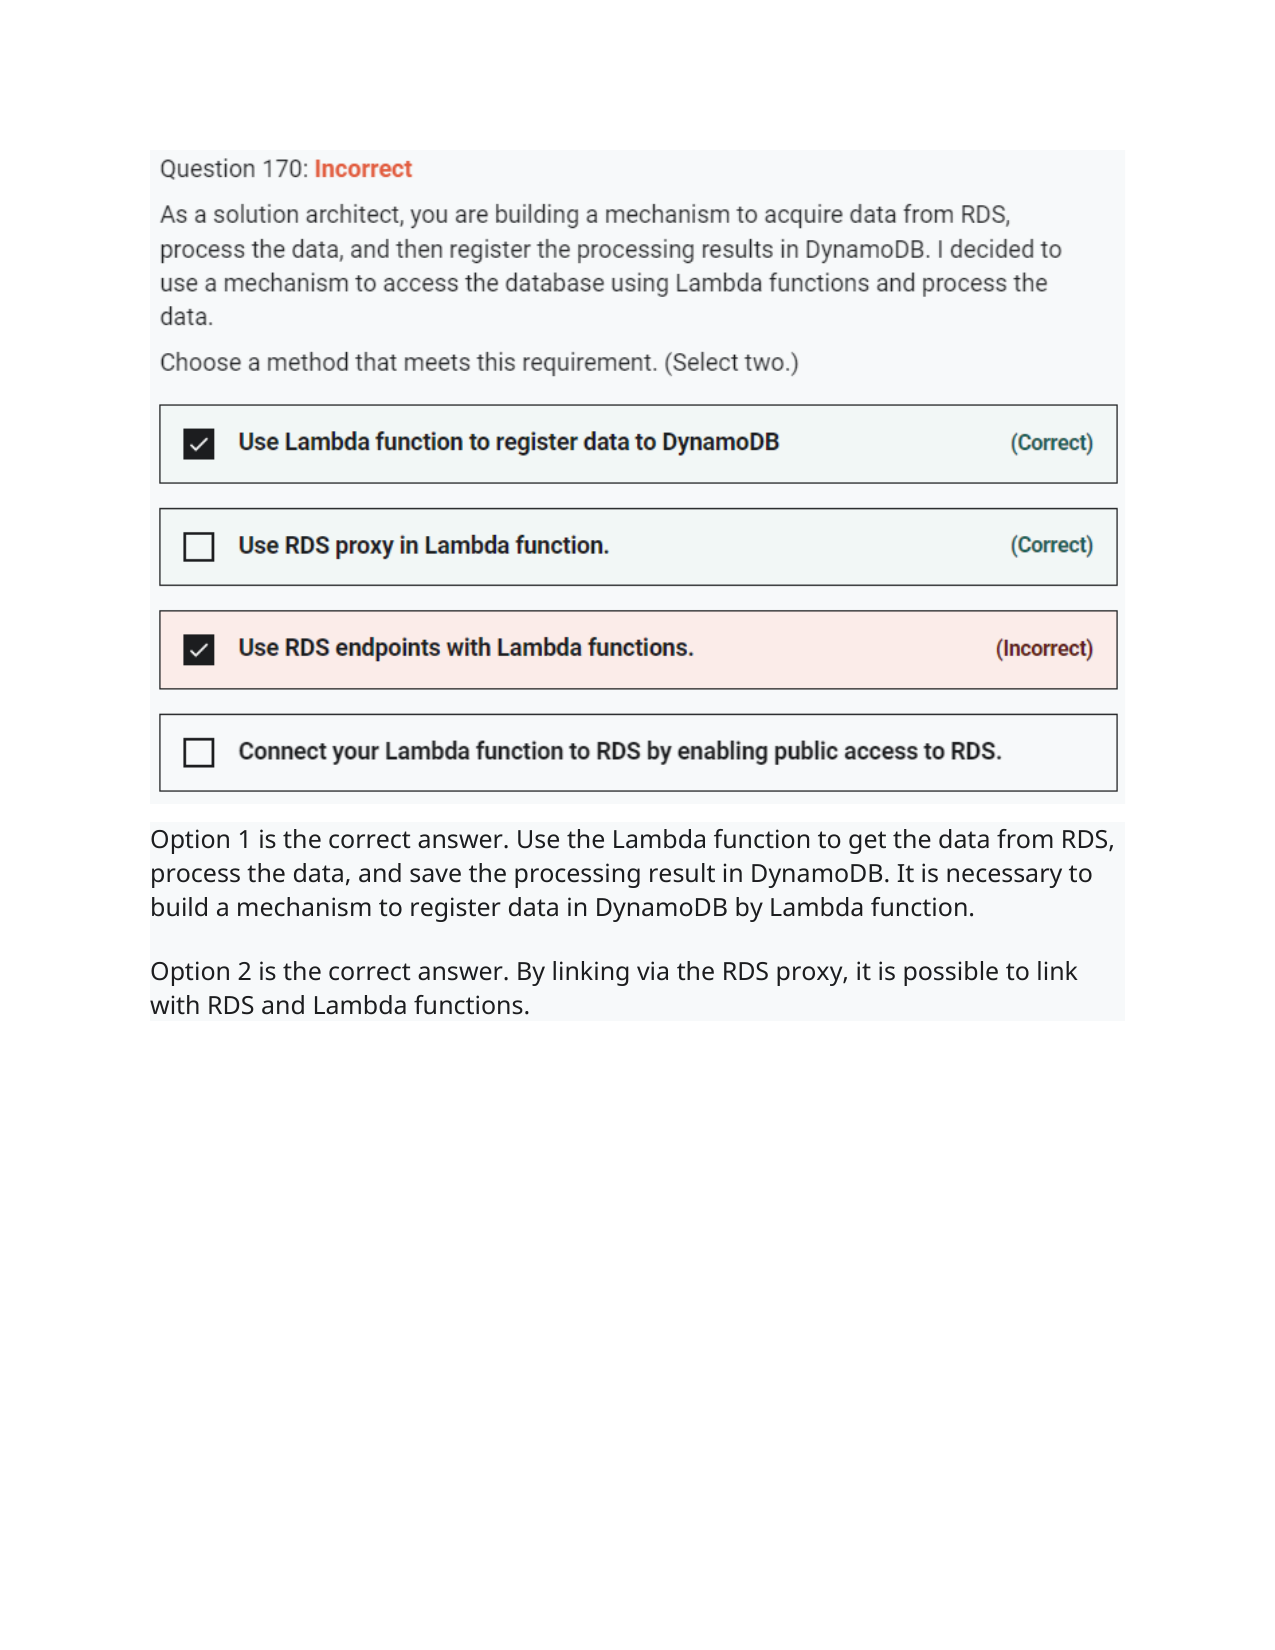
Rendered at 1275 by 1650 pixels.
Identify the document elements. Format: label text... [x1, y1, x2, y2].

picture [150, 150, 1125, 804]
text Option 1 is the correct answer. Use the Lambda function to get the data from RDS, process the data, and save the processing result in DynamoDB. It is necessary to build a mechanism to register data in DynamoDB by Lambda function. [150, 822, 1125, 924]
text Option 2 is the correct answer. By linking via the RDS proxy, it is possible to link with RDS and Lambda functions. [150, 953, 1125, 1021]
